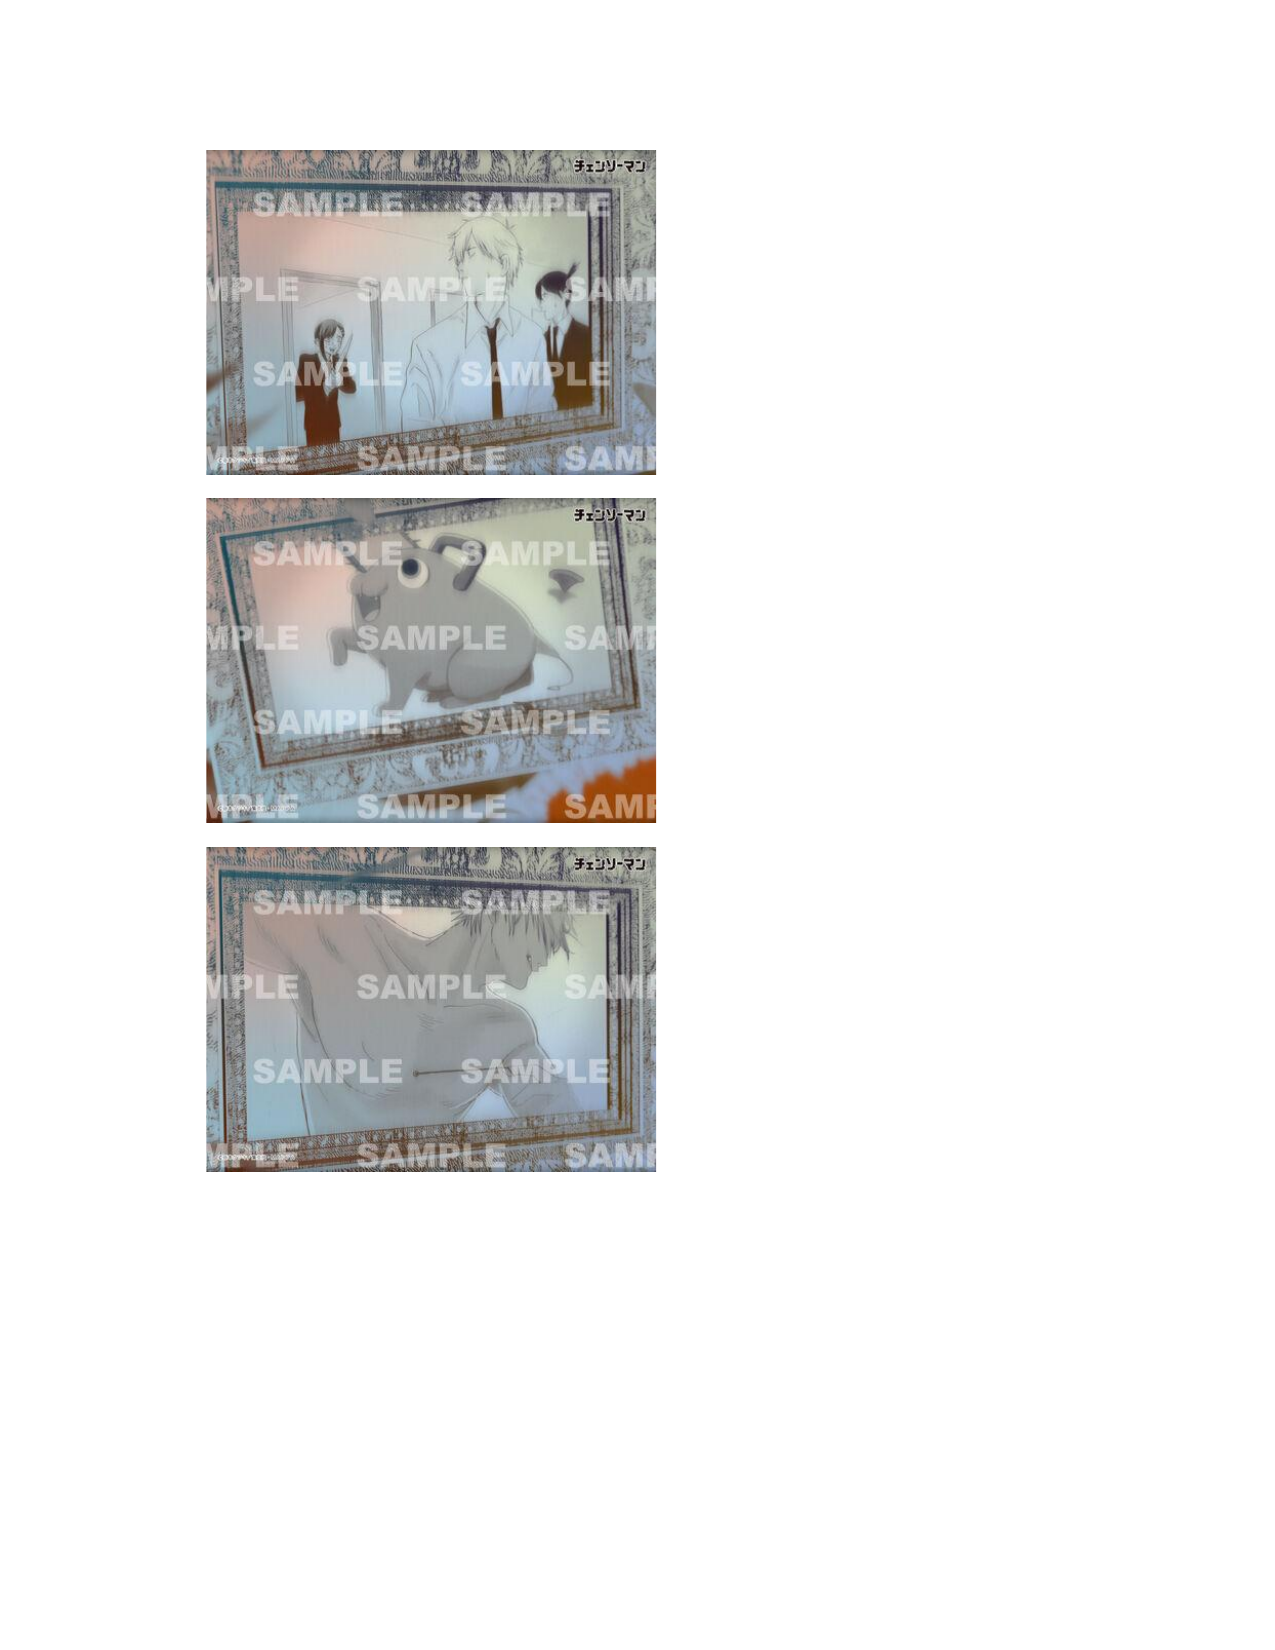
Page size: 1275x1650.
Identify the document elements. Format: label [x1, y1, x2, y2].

picture [206, 150, 657, 475]
picture [206, 847, 657, 1172]
picture [206, 498, 657, 823]
